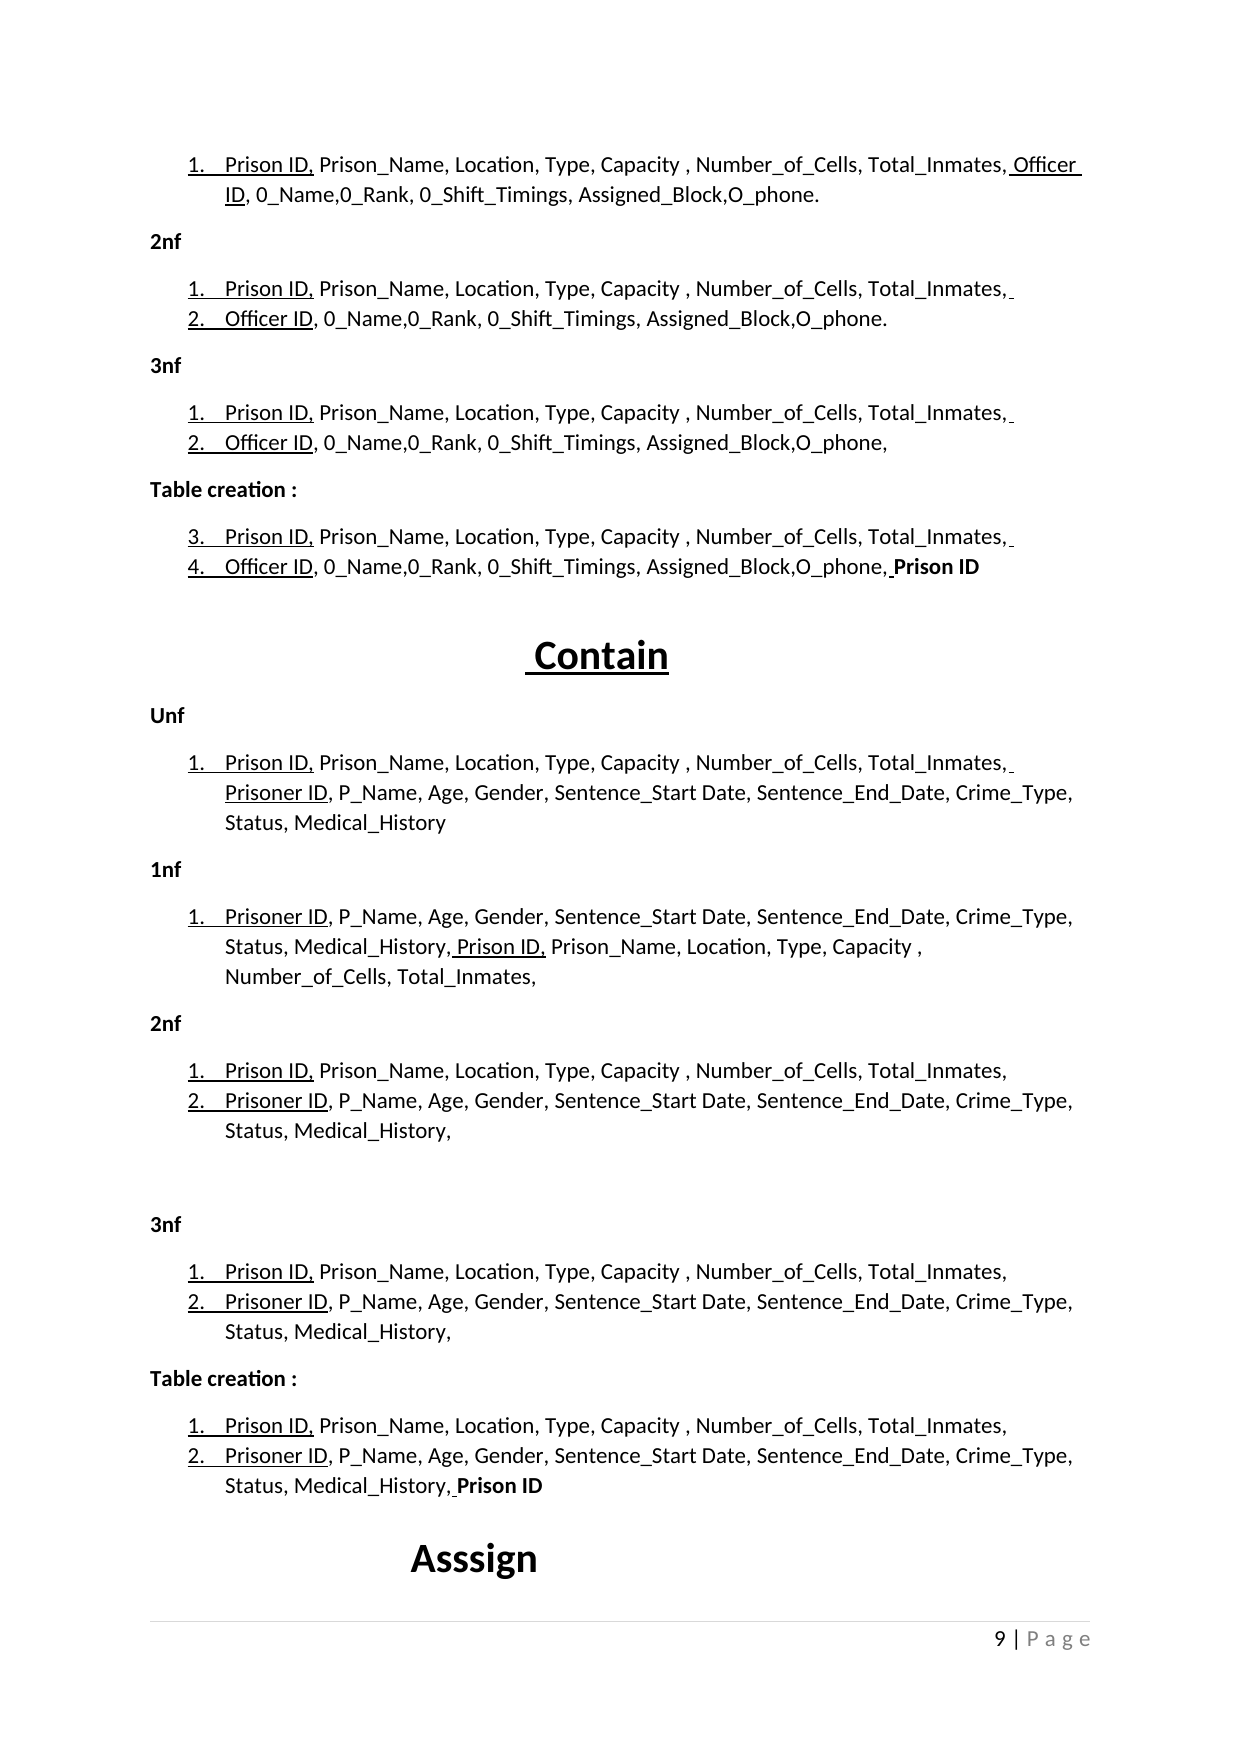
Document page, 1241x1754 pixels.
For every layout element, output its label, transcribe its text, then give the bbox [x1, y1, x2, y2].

text Unf [150, 701, 1090, 729]
list Prisoner ID, P_Name, Age, Gender, Sentence_Start Date, Sentence_End_Date, Crime_Type, Status, Medical_History, [187, 1086, 1090, 1144]
list Prison ID, Prison_Name, Location, Type, Capacity , Number_of_Cells, Total_Inmates, [187, 398, 1090, 426]
list Prisoner ID, P_Name, Age, Gender, Sentence_Start Date, Sentence_End_Date, Crime_Type, Status, Medical_History, Prison ID, Prison_Name, Location, Type, Capacity , Number_of_Cells, Total_Inmates, [187, 902, 1090, 990]
list Officer ID, 0_Name,0_Rank, 0_Shift_Timings, Assigned_Block,O_phone, Prison ID [187, 552, 1090, 580]
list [187, 150, 1090, 208]
text 2nf [150, 1009, 1090, 1037]
list Officer ID, 0_Name,0_Rank, 0_Shift_Timings, Assigned_Block,O_phone. [187, 304, 1090, 332]
text Contain [150, 629, 1090, 680]
text Table creation : [150, 1364, 1090, 1392]
text 3nf [150, 1210, 1090, 1238]
text 1nf [150, 855, 1090, 883]
list Prison ID, Prison_Name, Location, Type, Capacity , Number_of_Cells, Total_Inmates, [187, 1411, 1090, 1439]
list Prison ID, Prison_Name, Location, Type, Capacity , Number_of_Cells, Total_Inmates, [187, 274, 1090, 302]
text 2nf [150, 227, 1090, 255]
list Prison ID, Prison_Name, Location, Type, Capacity , Number_of_Cells, Total_Inmates, [187, 1056, 1090, 1084]
list Prisoner ID, P_Name, Age, Gender, Sentence_Start Date, Sentence_End_Date, Crime_Type, Status, Medical_History, Prison ID [187, 1441, 1090, 1499]
text Table creation : [150, 475, 1090, 503]
text 3nf [150, 351, 1090, 379]
list Asssign [225, 1532, 1090, 1583]
list Prison ID, Prison_Name, Location, Type, Capacity , Number_of_Cells, Total_Inmates, [187, 522, 1090, 550]
list Prisoner ID, P_Name, Age, Gender, Sentence_Start Date, Sentence_End_Date, Crime_Type, Status, Medical_History, [187, 1287, 1090, 1345]
list Officer ID, 0_Name,0_Rank, 0_Shift_Timings, Assigned_Block,O_phone, [187, 428, 1090, 456]
list Prison ID, Prison_Name, Location, Type, Capacity , Number_of_Cells, Total_Inmates, Prisoner ID, P_Name, Age, Gender, Sentence_Start Date, Sentence_End_Date, Crime_Type, Status, Medical_History [187, 748, 1090, 836]
list Prison ID, Prison_Name, Location, Type, Capacity , Number_of_Cells, Total_Inmates, [187, 1257, 1090, 1285]
